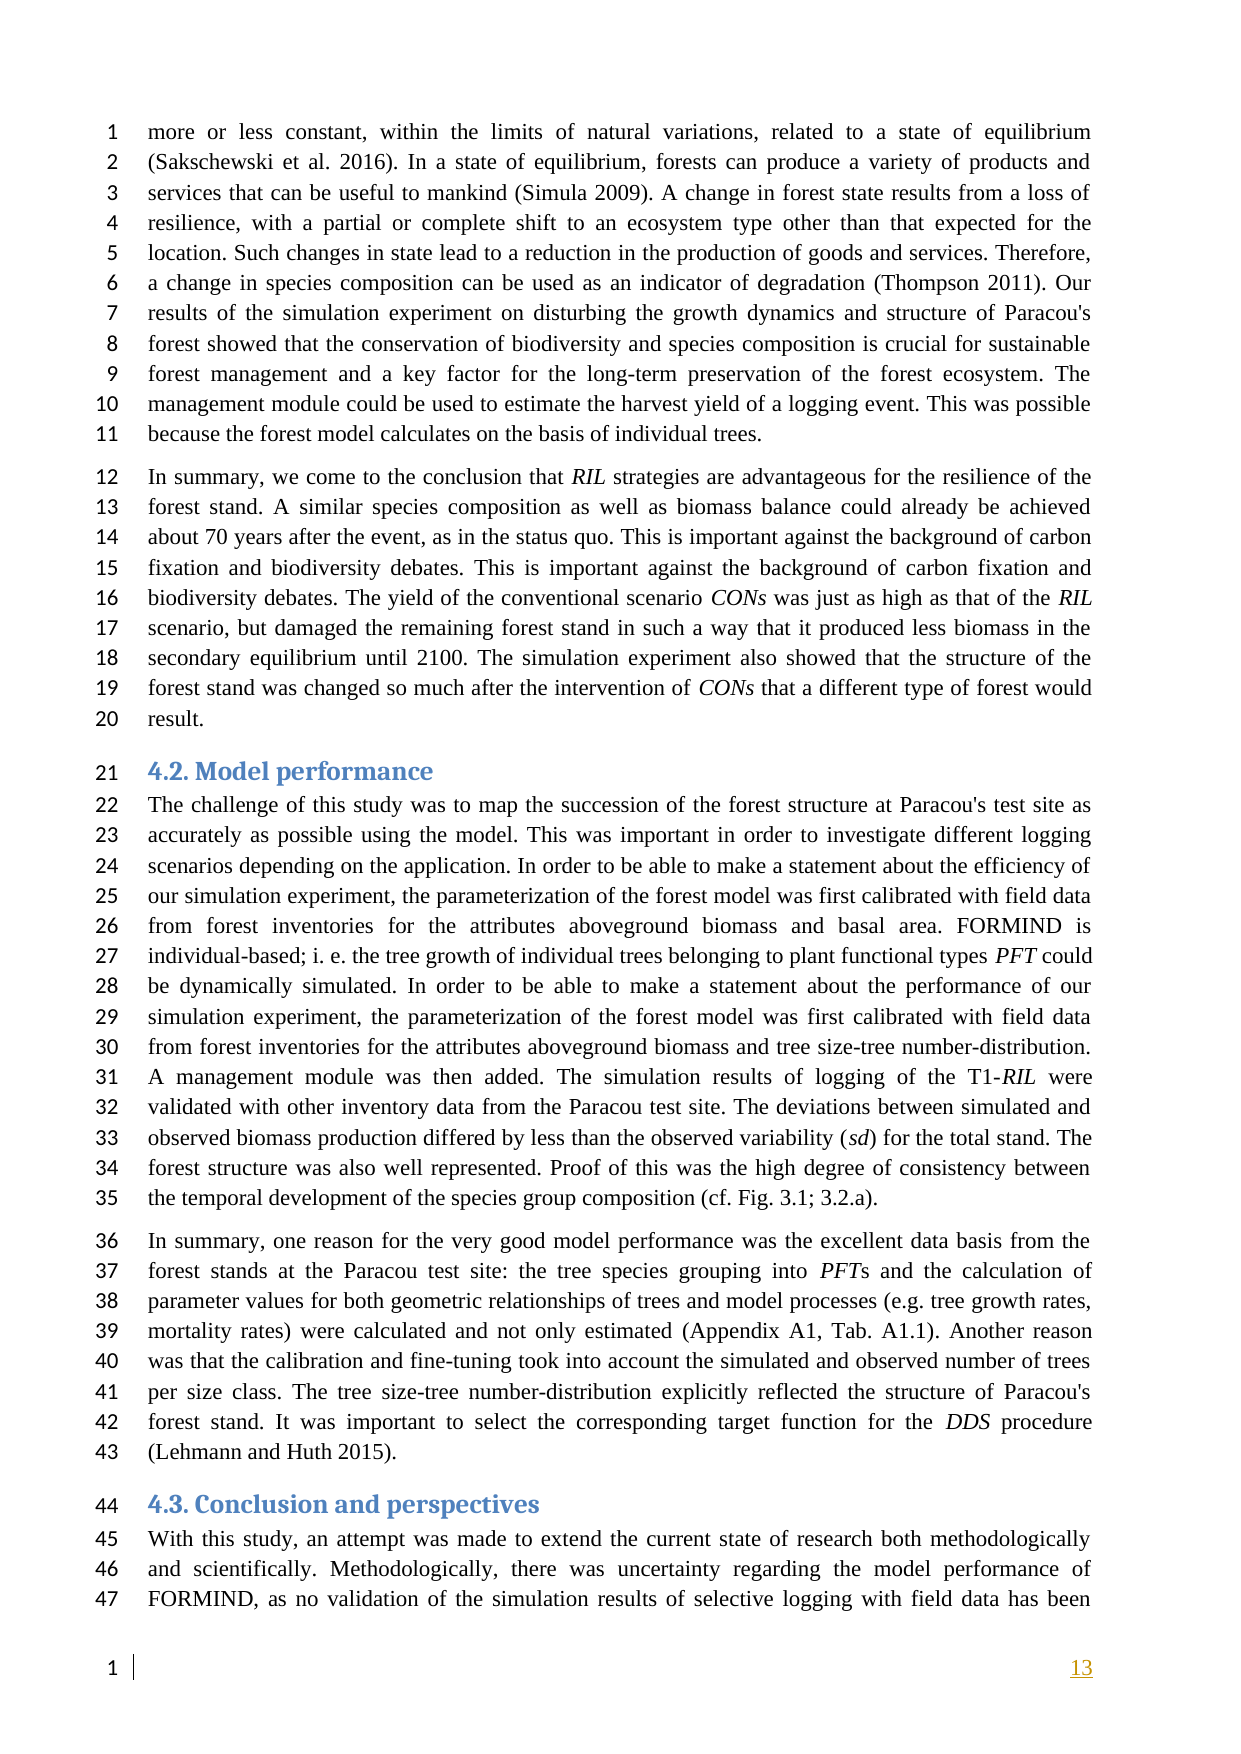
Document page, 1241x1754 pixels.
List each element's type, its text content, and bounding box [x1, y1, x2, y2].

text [148, 1525, 1093, 1612]
text In summary, one reason for the very good model performance was the excellent data basis from the forest stands at the Paracou test site: the tree species grouping into PFTs and the calculation of parameter values for both geometric relationships of trees and model processes (e.g. tree growth rates, mortality rates) were calculated and not only estimated (Appendix A1, Tab. A1.1). Another reason was that the calibration and fine-tuning took into account the simulated and observed number of trees per size class. The tree size-tree number-distribution explicitly reflected the structure of Paracou's forest stand. It was important to select the corresponding target function for the DDS procedure (Lehmann and Huth 2015). [148, 1227, 1093, 1464]
subtitle 4.3. Conclusion and perspectives [148, 1489, 1093, 1520]
text The challenge of this study was to map the succession of the forest structure at Paracou's test site as accurately as possible using the model. This was important in order to investigate different logging scenarios depending on the application. In order to be able to make a statement about the efficiency of our simulation experiment, the parameterization of the forest model was first calibrated with field data from forest inventories for the attributes aboveground biomass and basal area. FORMIND is individual-based; i. e. the tree growth of individual trees belonging to plant functional types PFT could be dynamically simulated. In order to be able to make a statement about the performance of our simulation experiment, the parameterization of the forest model was first calibrated with field data from forest inventories for the attributes aboveground biomass and tree size-tree number-distribution. A management module was then added. The simulation results of logging of the T1-RIL were validated with other inventory data from the Paracou test site. The deviations between simulated and observed biomass production differed by less than the observed variability (sd) for the total stand. The forest structure was also well represented. Proof of this was the high degree of consistency between the temporal development of the species group composition (cf. Fig. 3.1; 3.2.a). [148, 791, 1093, 1210]
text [148, 118, 1093, 447]
text In summary, we come to the conclusion that RIL strategies are advantageous for the resilience of the forest stand. A similar species composition as well as biomass balance could already be achieved about 70 years after the event, as in the status quo. This is important against the background of carbon fixation and biodiversity debates. This is important against the background of carbon fixation and biodiversity debates. The yield of the conventional scenario CONs was just as high as that of the RIL scenario, but damaged the remaining forest stand in such a way that it produced less biomass in the secondary equilibrium until 2100. The simulation experiment also showed that the structure of the forest stand was changed so much after the intervention of CONs that a different type of forest would result. [148, 463, 1093, 731]
subtitle 4.2. Model performance [148, 756, 1093, 787]
